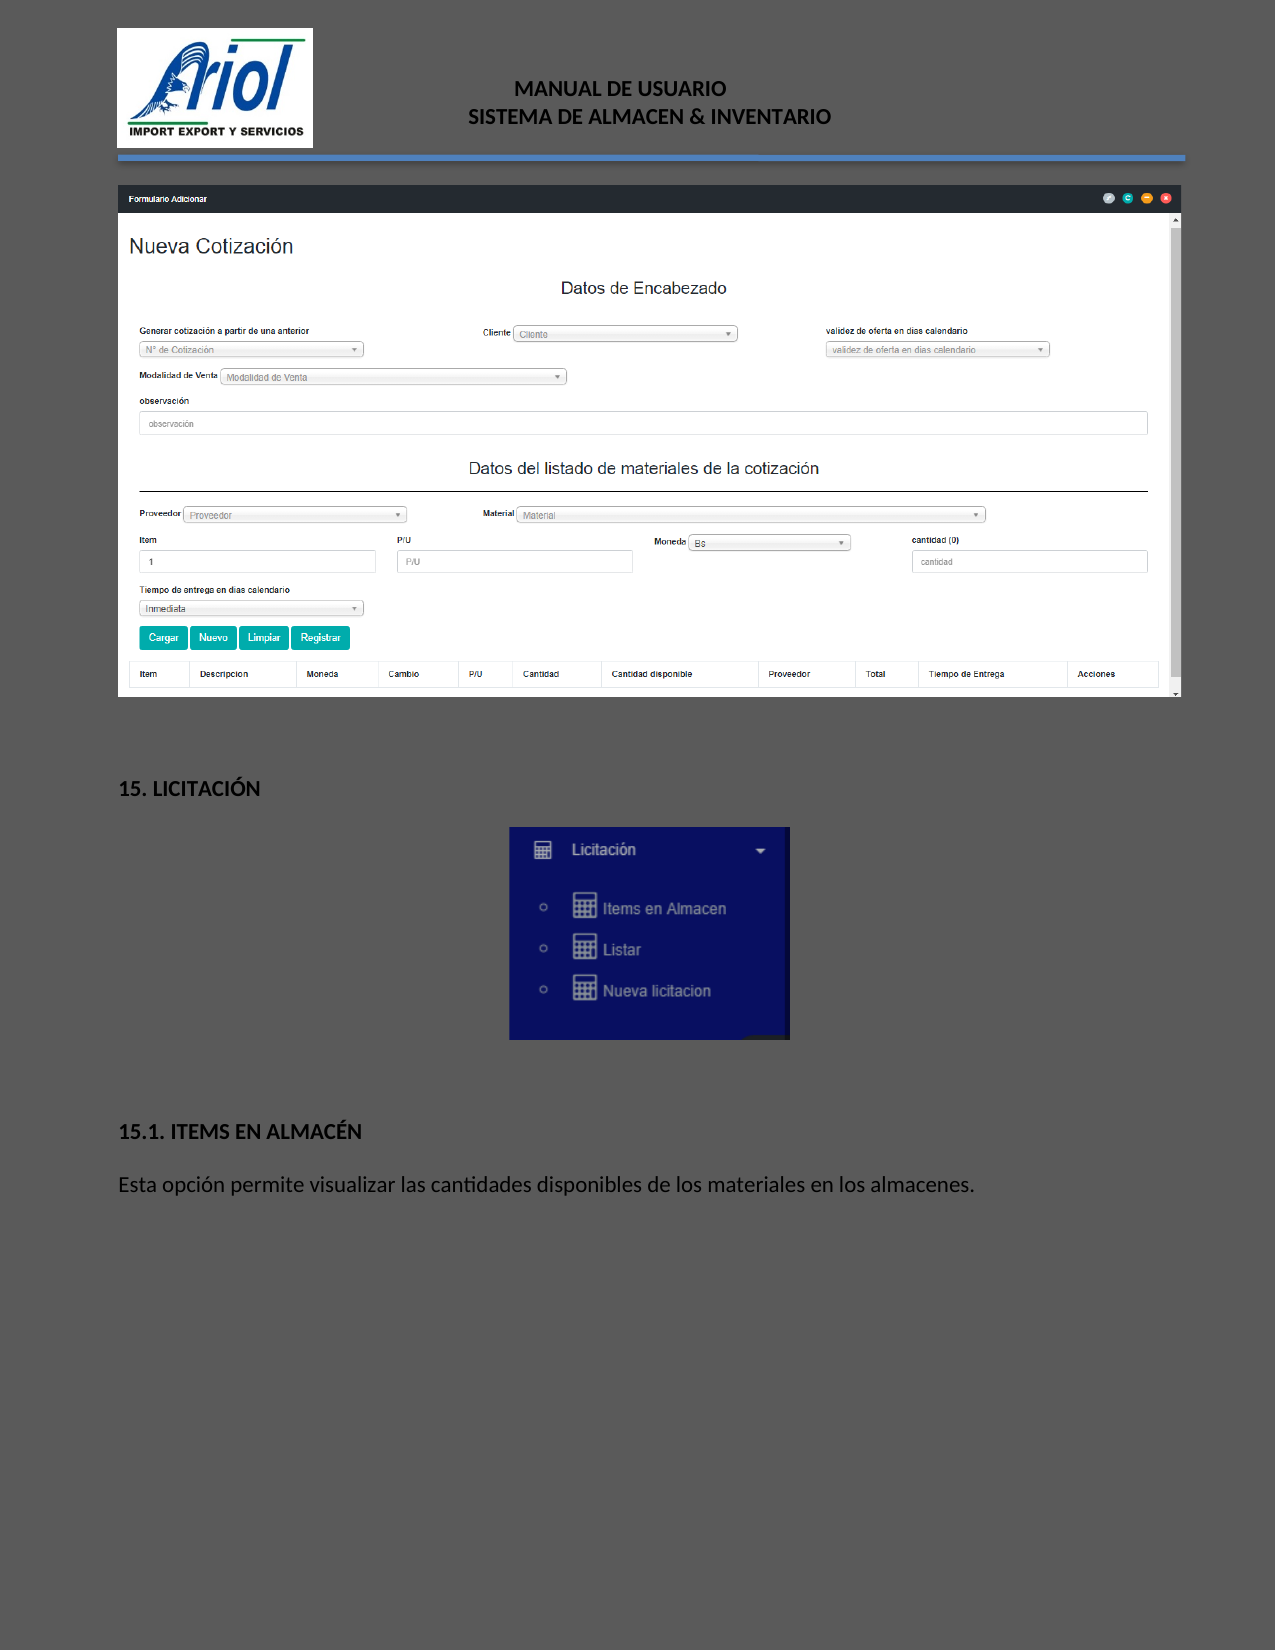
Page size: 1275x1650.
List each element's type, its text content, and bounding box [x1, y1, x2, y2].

text 15.1. ITEMS EN ALMACÉN [118, 1117, 1181, 1146]
picture [118, 185, 1182, 697]
picture [509, 827, 790, 1040]
text 15. LICITACIÓN [118, 774, 1181, 802]
text Esta opción permite visualizar las cantidades disponibles de los materiales en los almacenes. [118, 1171, 1181, 1198]
picture [117, 28, 313, 148]
